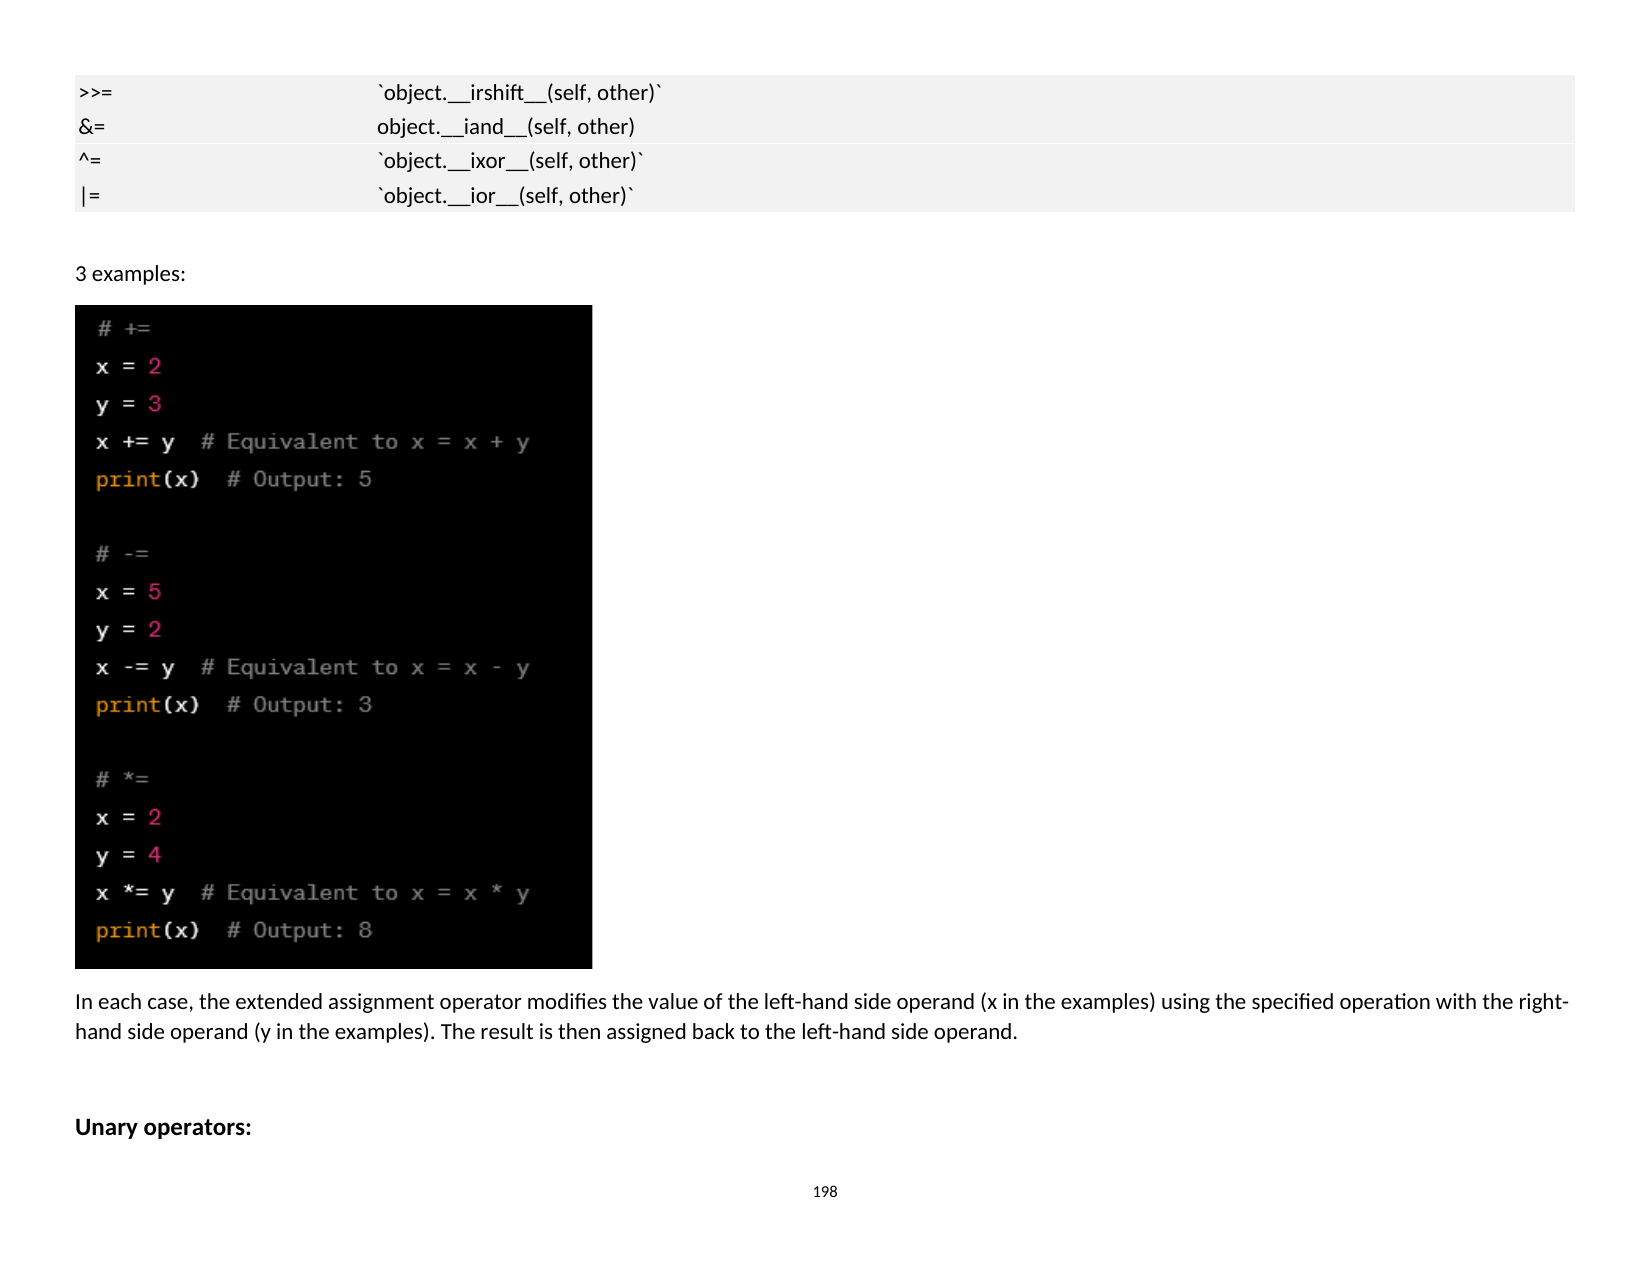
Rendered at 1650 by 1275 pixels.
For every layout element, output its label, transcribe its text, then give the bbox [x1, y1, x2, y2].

table_cell &= [75, 109, 374, 143]
text In each case, the extended assignment operator modifies the value of the left-hand side operand (x in the examples) using the specified operation with the right-hand side operand (y in the examples). The result is then assigned back to the left-hand side operand. [75, 987, 1575, 1046]
picture [75, 305, 593, 969]
text 3 examples: [75, 259, 1575, 287]
table_cell `object.__ior__(self, other)` [374, 178, 1575, 212]
table_cell `object.__irshift__(self, other)` [374, 75, 1575, 109]
text Unary operators: [75, 1111, 1575, 1142]
table_cell `object.__ixor__(self, other)` [374, 144, 1575, 178]
table_cell >>= [75, 75, 374, 109]
table_cell ^= [75, 144, 374, 178]
table_cell object.__iand__(self, other) [374, 109, 1575, 143]
table_cell |= [75, 178, 374, 212]
